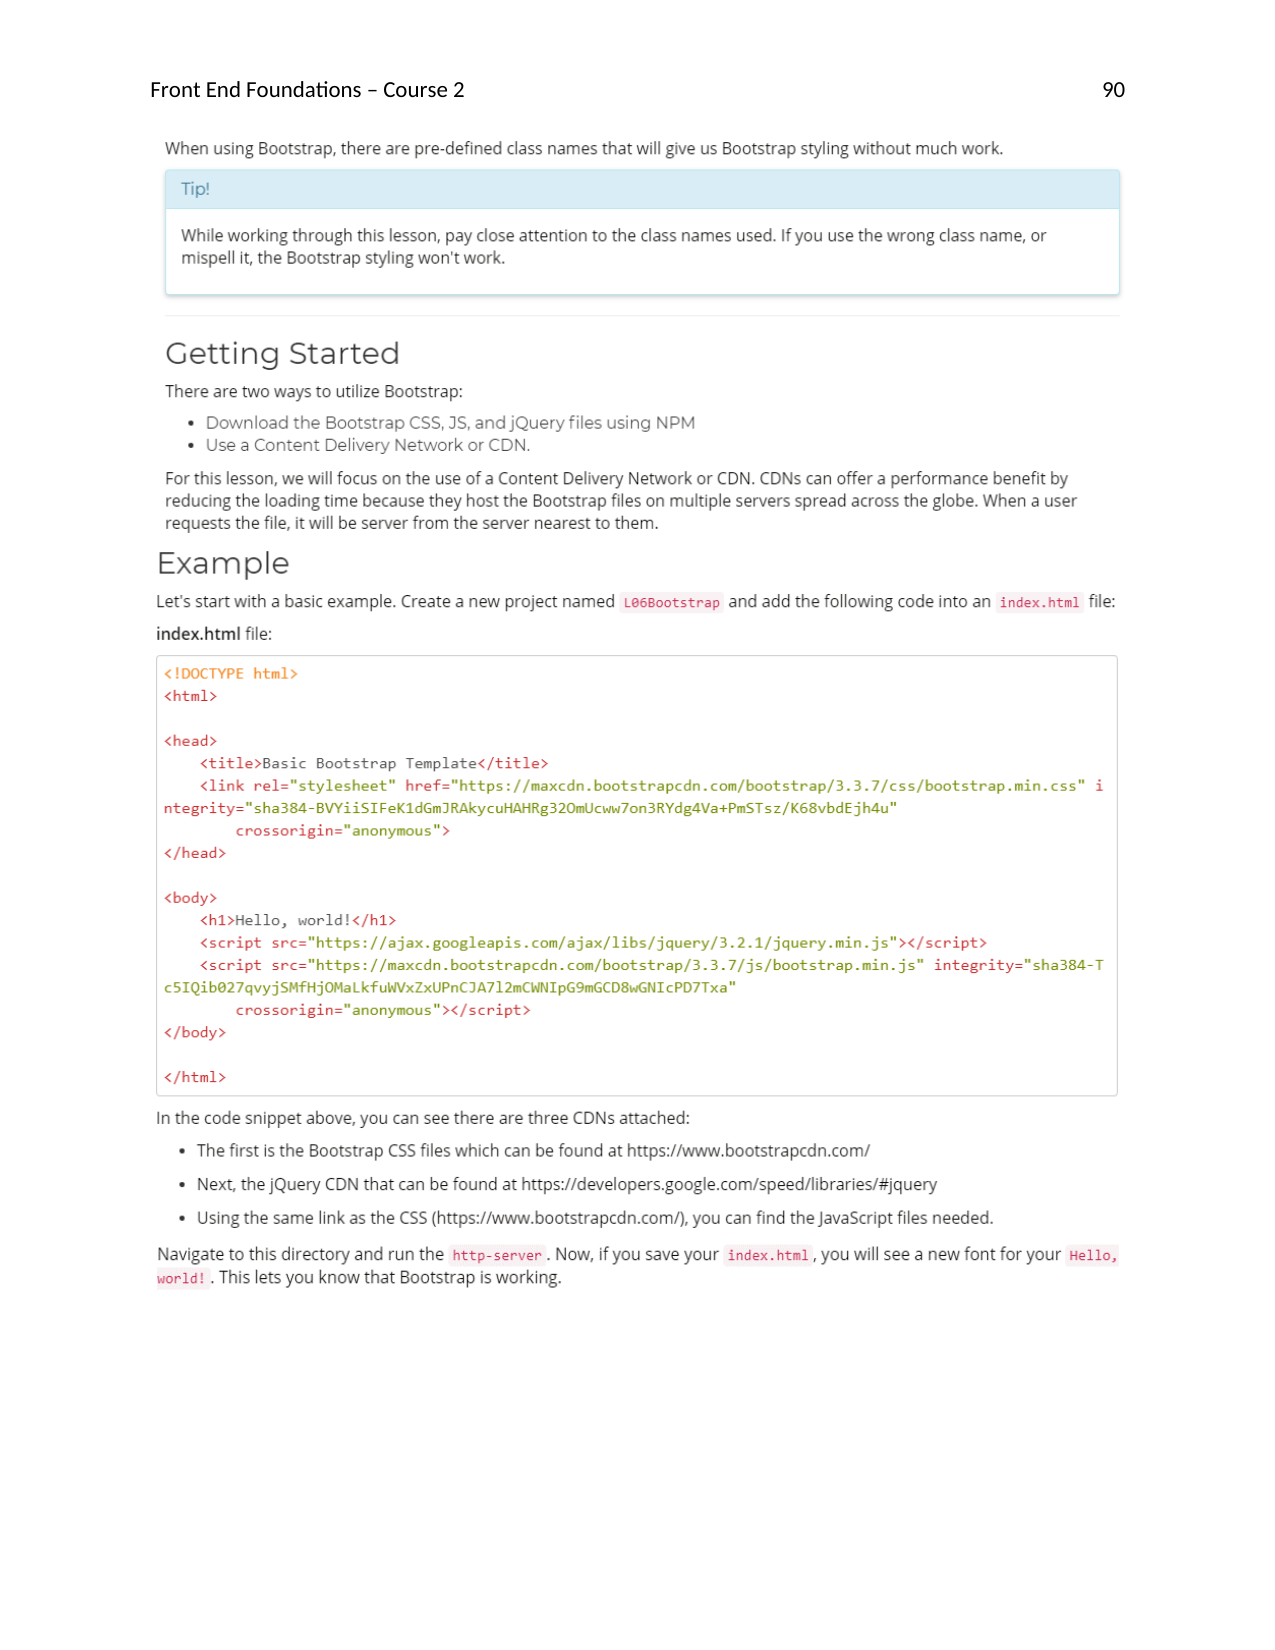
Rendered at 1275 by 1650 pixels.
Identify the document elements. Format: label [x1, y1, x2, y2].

picture [150, 1235, 1125, 1297]
picture [150, 542, 1125, 1234]
picture [150, 131, 1125, 540]
